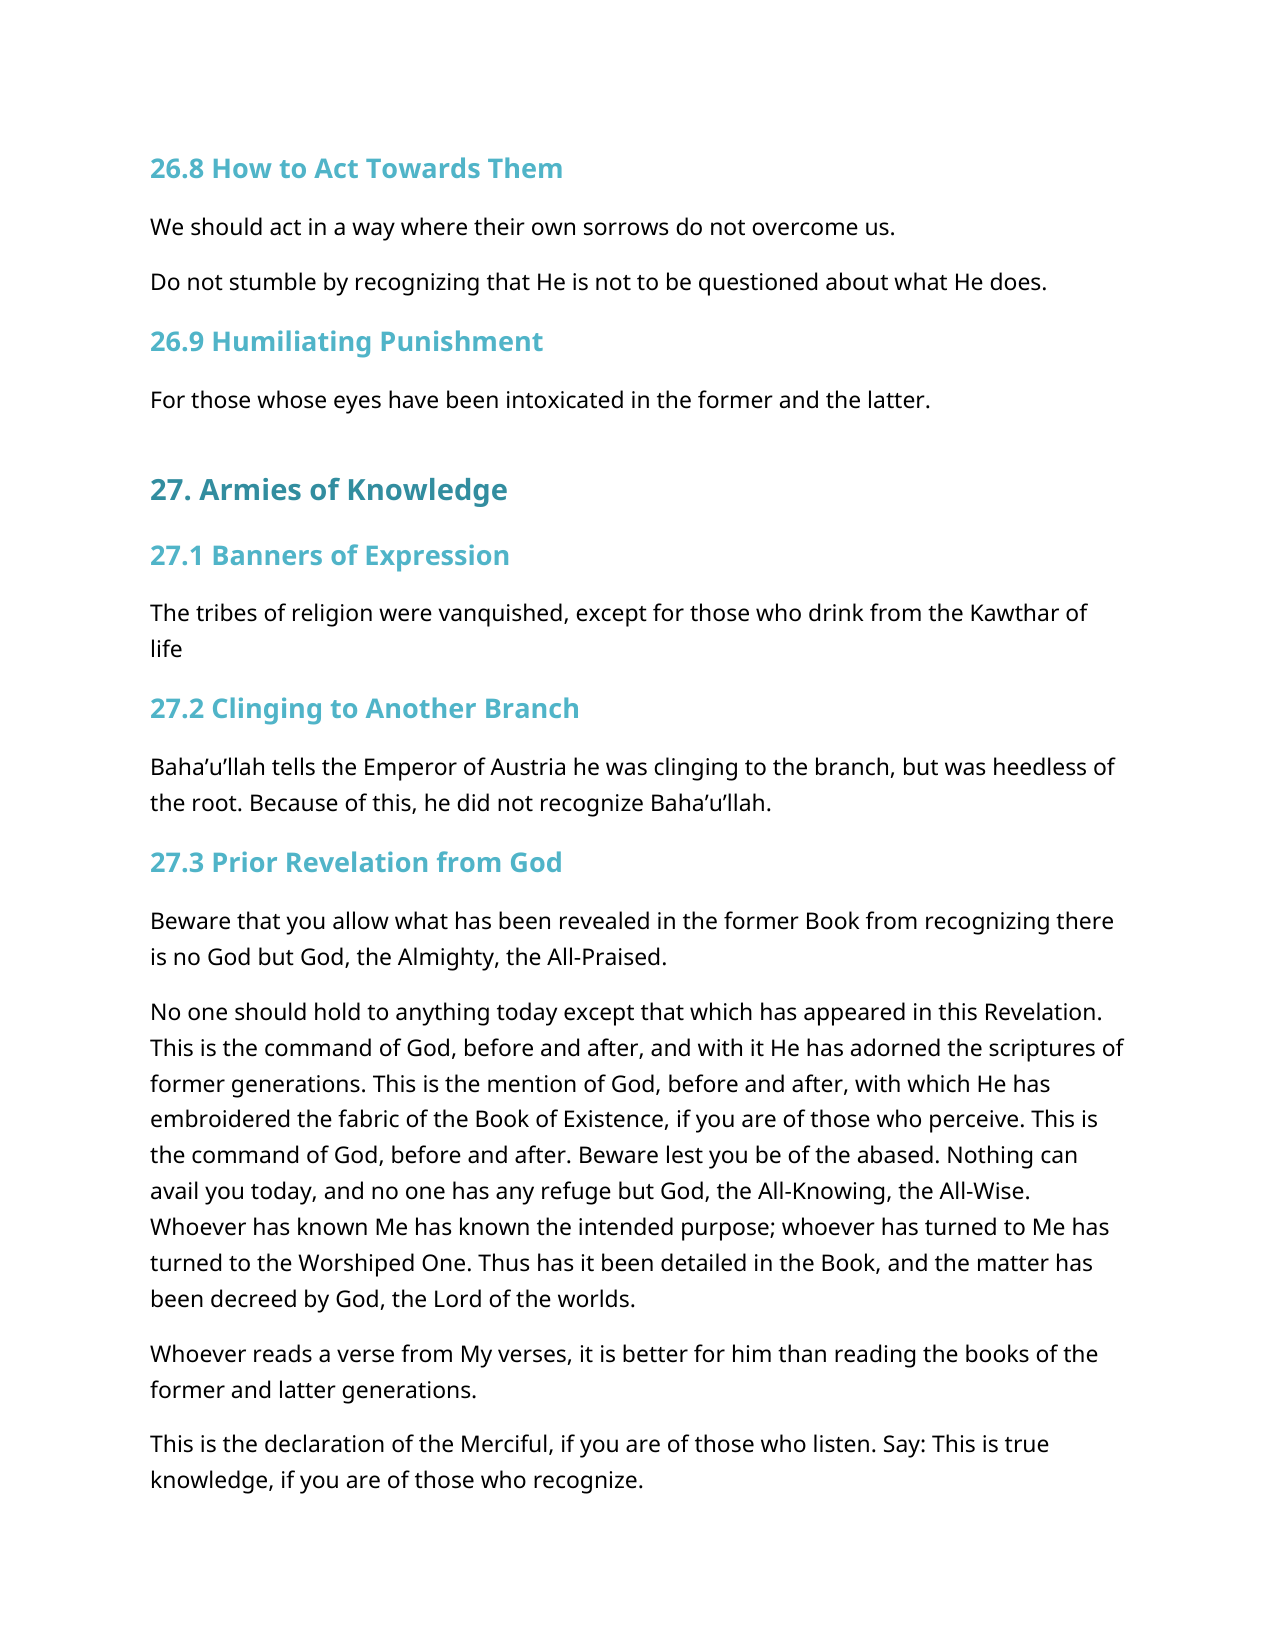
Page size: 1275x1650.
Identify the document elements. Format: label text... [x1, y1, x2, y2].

subtitle 27.1 Banners of Expression [150, 536, 1125, 573]
subtitle 26.8 How to Act Towards Them [150, 150, 1125, 187]
subtitle 27.2 Clinging to Another Branch [150, 690, 1125, 727]
text No one should hold to anything today except that which has appeared in this Revelation. This is the command of God, before and after, and with it He has adorned the scriptures of former generations. This is the mention of God, before and after, with which He has embroidered the fabric of the Book of Existence, if you are of those who perceive. This is the command of God, before and after. Beware lest you be of the abased. Nothing can avail you today, and no one has any refuge but God, the All-Knowing, the All-Wise. Whoever has known Me has known the intended purpose; whoever has turned to Me has turned to the Worshiped One. Thus has it been detailed in the Book, and the matter has been decreed by God, the Lord of the worlds. [150, 996, 1125, 1314]
text Do not stumble by recognizing that He is not to be questioned about what He does. [150, 266, 1125, 297]
text We should act in a way where their own sorrows do not overcome us. [150, 211, 1125, 242]
text This is the declaration of the Merciful, if you are of those who listen. Say: This is true knowledge, if you are of those who recognize. [150, 1428, 1125, 1496]
text Beware that you allow what has been revealed in the former Book from recognizing there is no God but God, the Almighty, the All-Praised. [150, 905, 1125, 972]
text Whoever reads a verse from My verses, it is better for him than reading the books of the former and latter generations. [150, 1338, 1125, 1405]
subtitle 27. Armies of Knowledge [150, 470, 1125, 509]
subtitle 27.3 Prior Revelation from God [150, 844, 1125, 881]
text Baha’u’llah tells the Emperor of Austria he was clinging to the branch, but was heedless of the root. Because of this, he did not recognize Baha’u’llah. [150, 751, 1125, 818]
text For those whose eyes have been intoxicated in the former and the latter. [150, 384, 1125, 415]
subtitle 26.9 Humiliating Punishment [150, 323, 1125, 359]
text The tribes of religion were vanquished, except for those who drink from the Kawthar of life [150, 597, 1125, 664]
